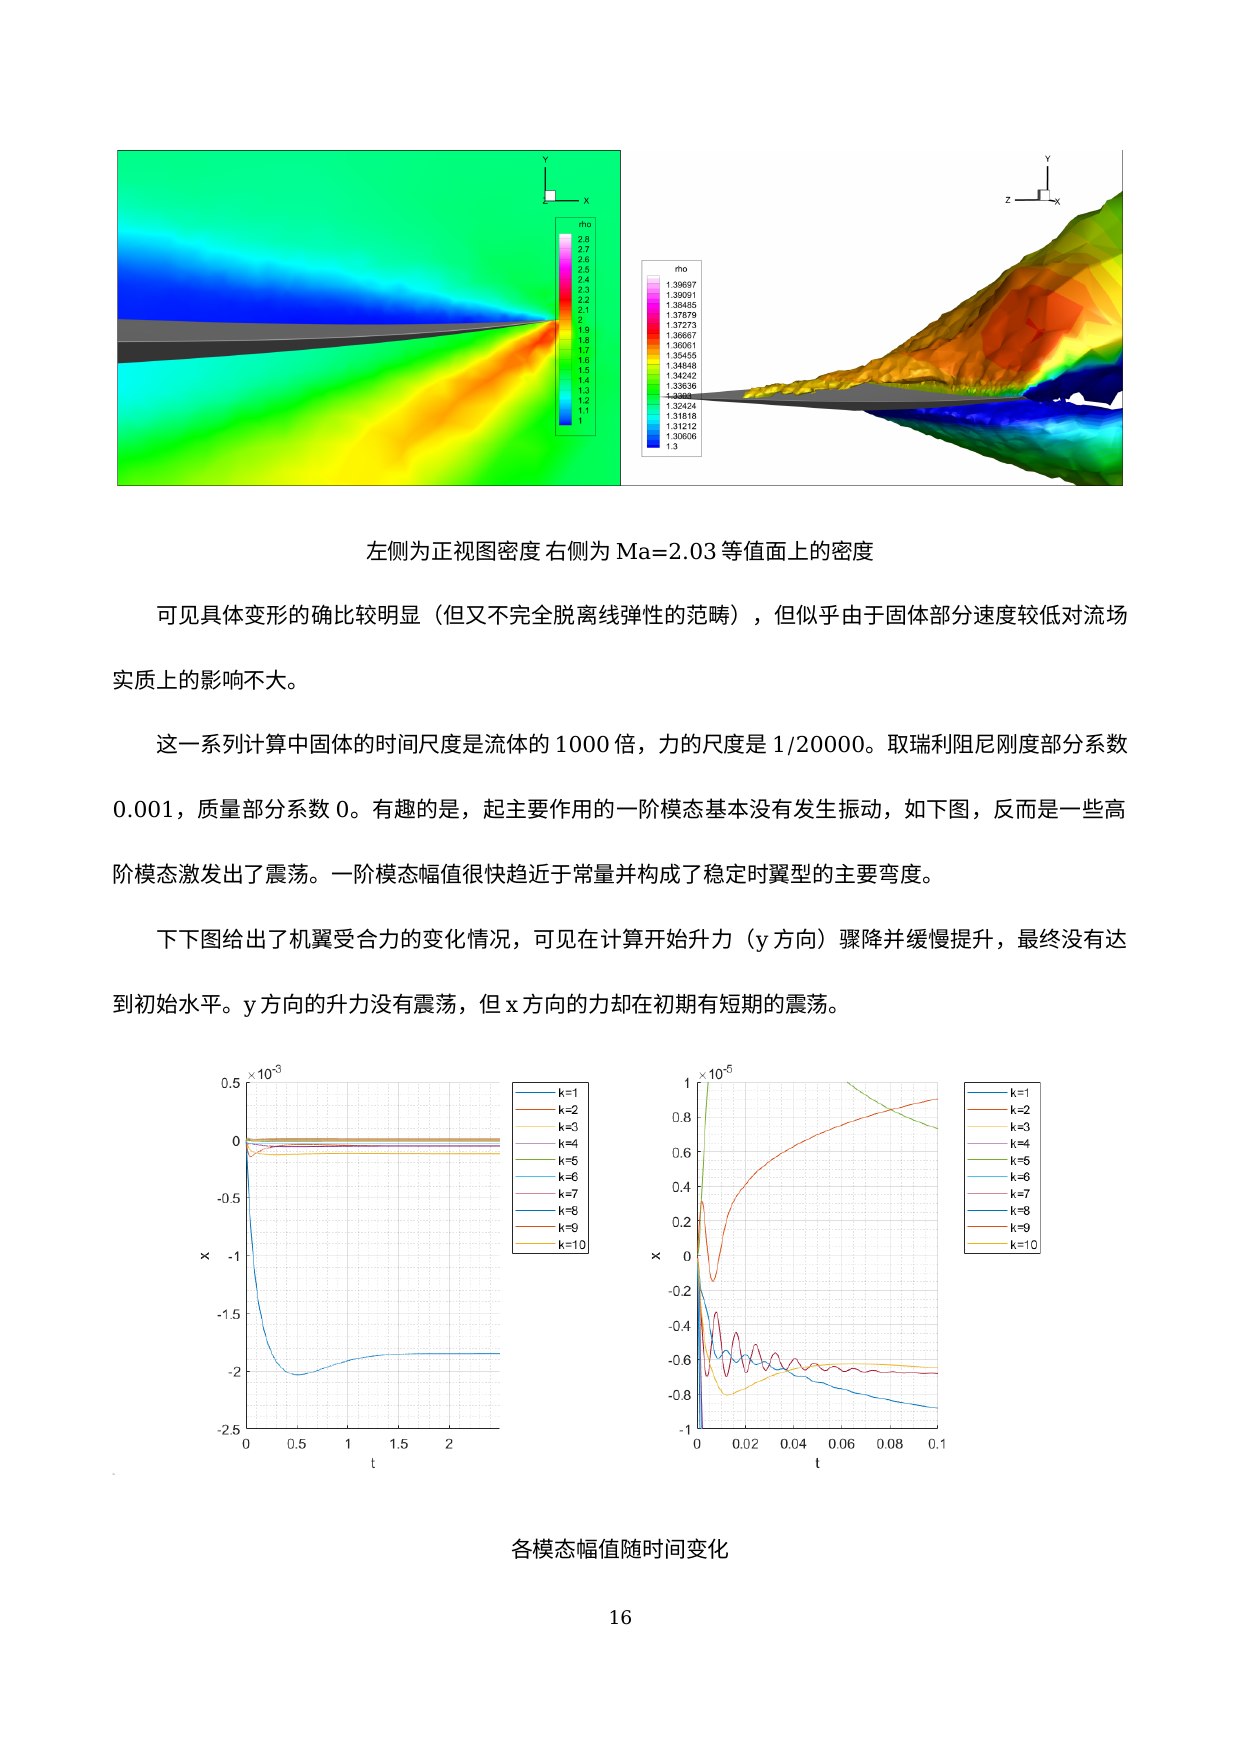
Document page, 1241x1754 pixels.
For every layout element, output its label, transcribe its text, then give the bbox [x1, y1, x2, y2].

picture [117, 150, 1123, 486]
text 下下图给出了机翼受合力的变化情况，可见在计算开始升力（y方向）骤降并缓慢提升，最终没有达到初始水平。y方向的升力没有震荡，但x方向的力却在初期有短期的震荡。 [112, 921, 1128, 1019]
text 这一系列计算中固体的时间尺度是流体的1000倍，力的尺度是1/20000。取瑞利阻尼刚度部分系数0.001，质量部分系数0。有趣的是，起主要作用的一阶模态基本没有发生振动，如下图，反而是一些高阶模态激发出了震荡。一阶模态幅值很快趋近于常量并构成了稳定时翼型的主要弯度。 [112, 727, 1128, 889]
text 左侧为正视图密度 右侧为Ma=2.03等值面上的密度 [112, 534, 1128, 566]
picture [112, 1050, 1138, 1475]
text 可见具体变形的确比较明显（但又不完全脱离线弹性的范畴），但似乎由于固体部分速度较低对流场实质上的影响不大。 [112, 598, 1128, 695]
text 各模态幅值随时间变化 [112, 1532, 1128, 1564]
